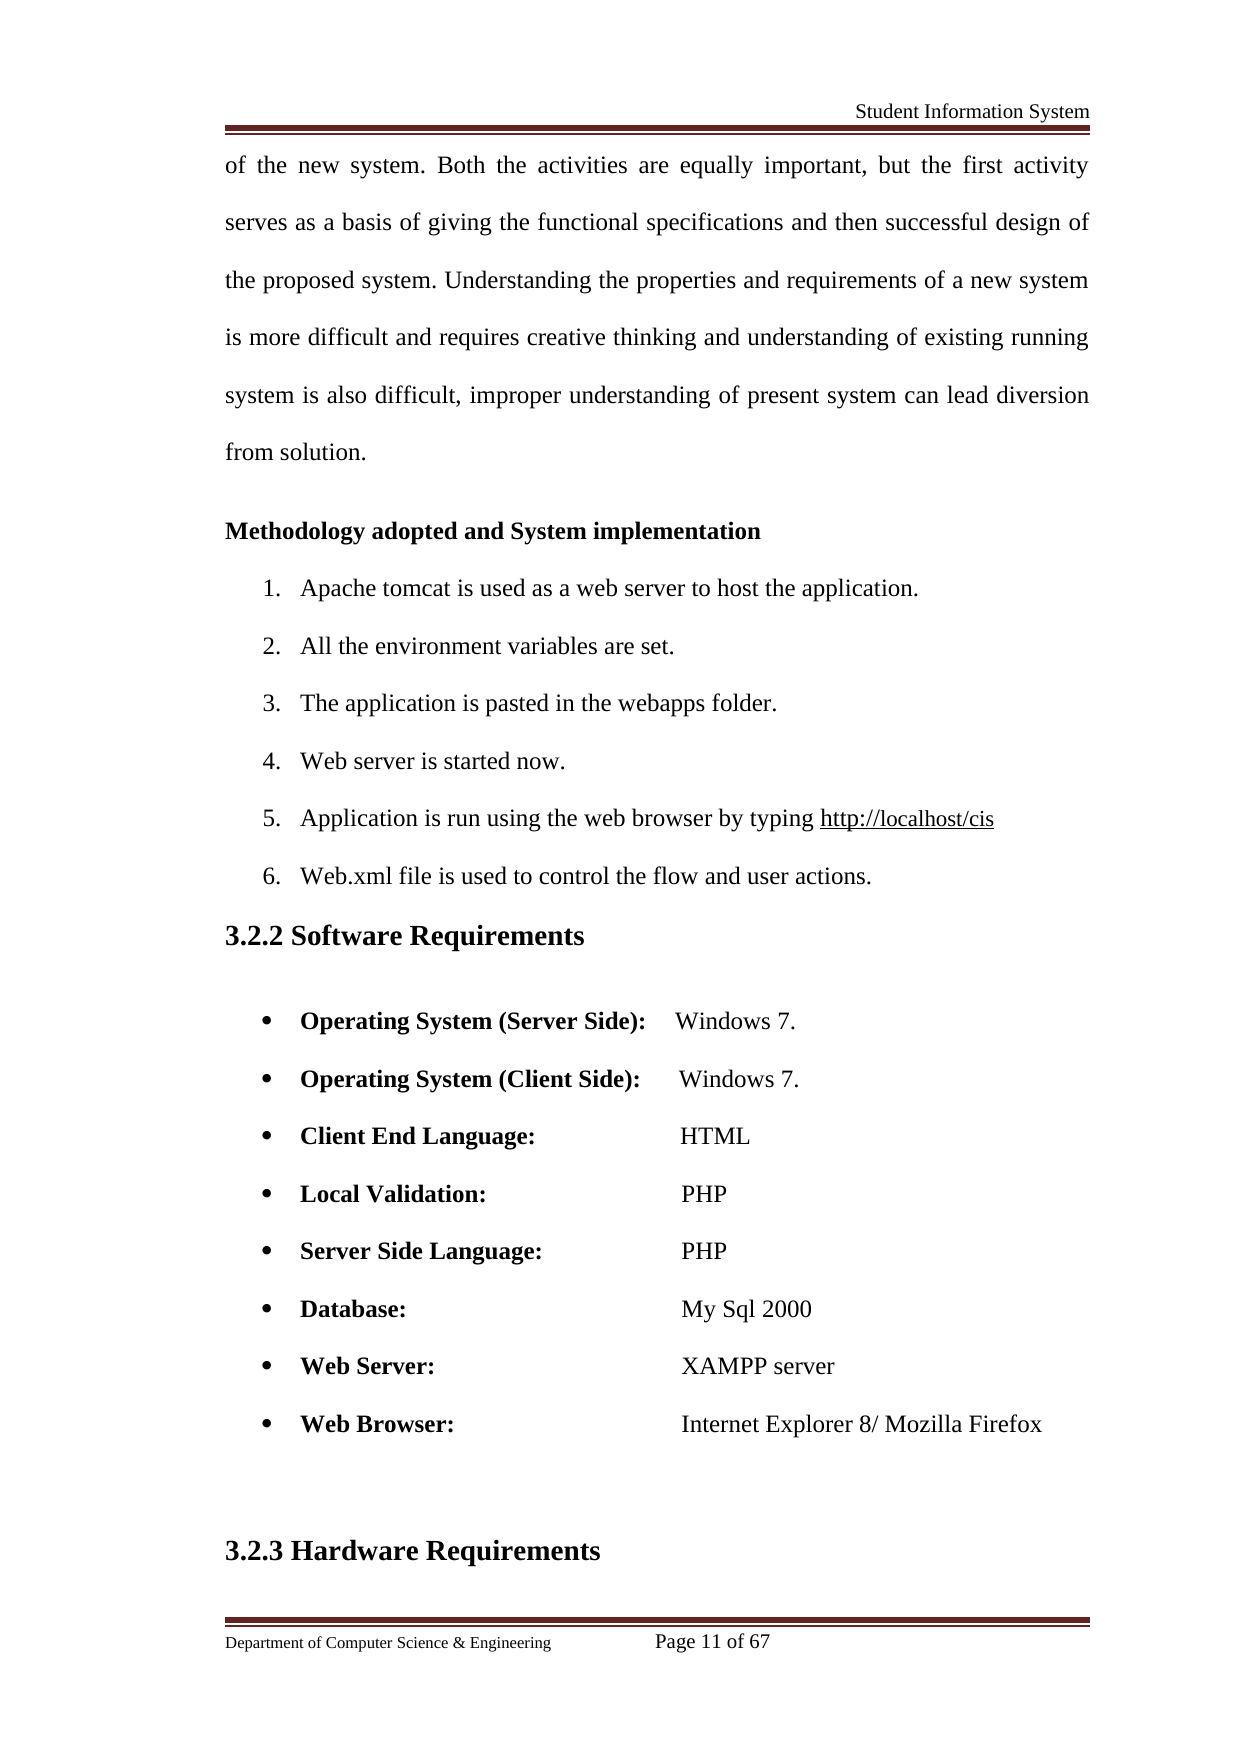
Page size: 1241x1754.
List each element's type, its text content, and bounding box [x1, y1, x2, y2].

list Apache tomcat is used as a web server to host the application. [262, 573, 1090, 602]
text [225, 150, 1090, 466]
list Web Browser: Internet Explorer 8/ Mozilla Firefox [262, 1409, 1090, 1437]
list Web Server: XAMPP server [262, 1351, 1090, 1380]
list Application is run using the web browser by typing http://localhost/cis [262, 803, 1090, 832]
text Methodology adopted and System implementation [225, 516, 1090, 544]
text 3.2.3 Hardware Requirements [225, 1533, 1090, 1567]
list Operating System (Server Side): Windows 7. [262, 1006, 1090, 1035]
list Database: My Sql 2000 [262, 1294, 1090, 1322]
list Client End Language: HTML [262, 1121, 1090, 1150]
list All the environment variables are set. [262, 631, 1090, 659]
list Server Side Language: PHP [262, 1236, 1090, 1265]
list Operating System (Client Side): Windows 7. [262, 1064, 1090, 1092]
text 3.2.2 Software Requirements [225, 918, 1090, 952]
list Web.xml file is used to control the flow and user actions. [262, 861, 1090, 889]
list Local Validation: PHP [262, 1179, 1090, 1207]
list Web server is started now. [262, 746, 1090, 774]
list The application is pasted in the webapps folder. [262, 688, 1090, 717]
